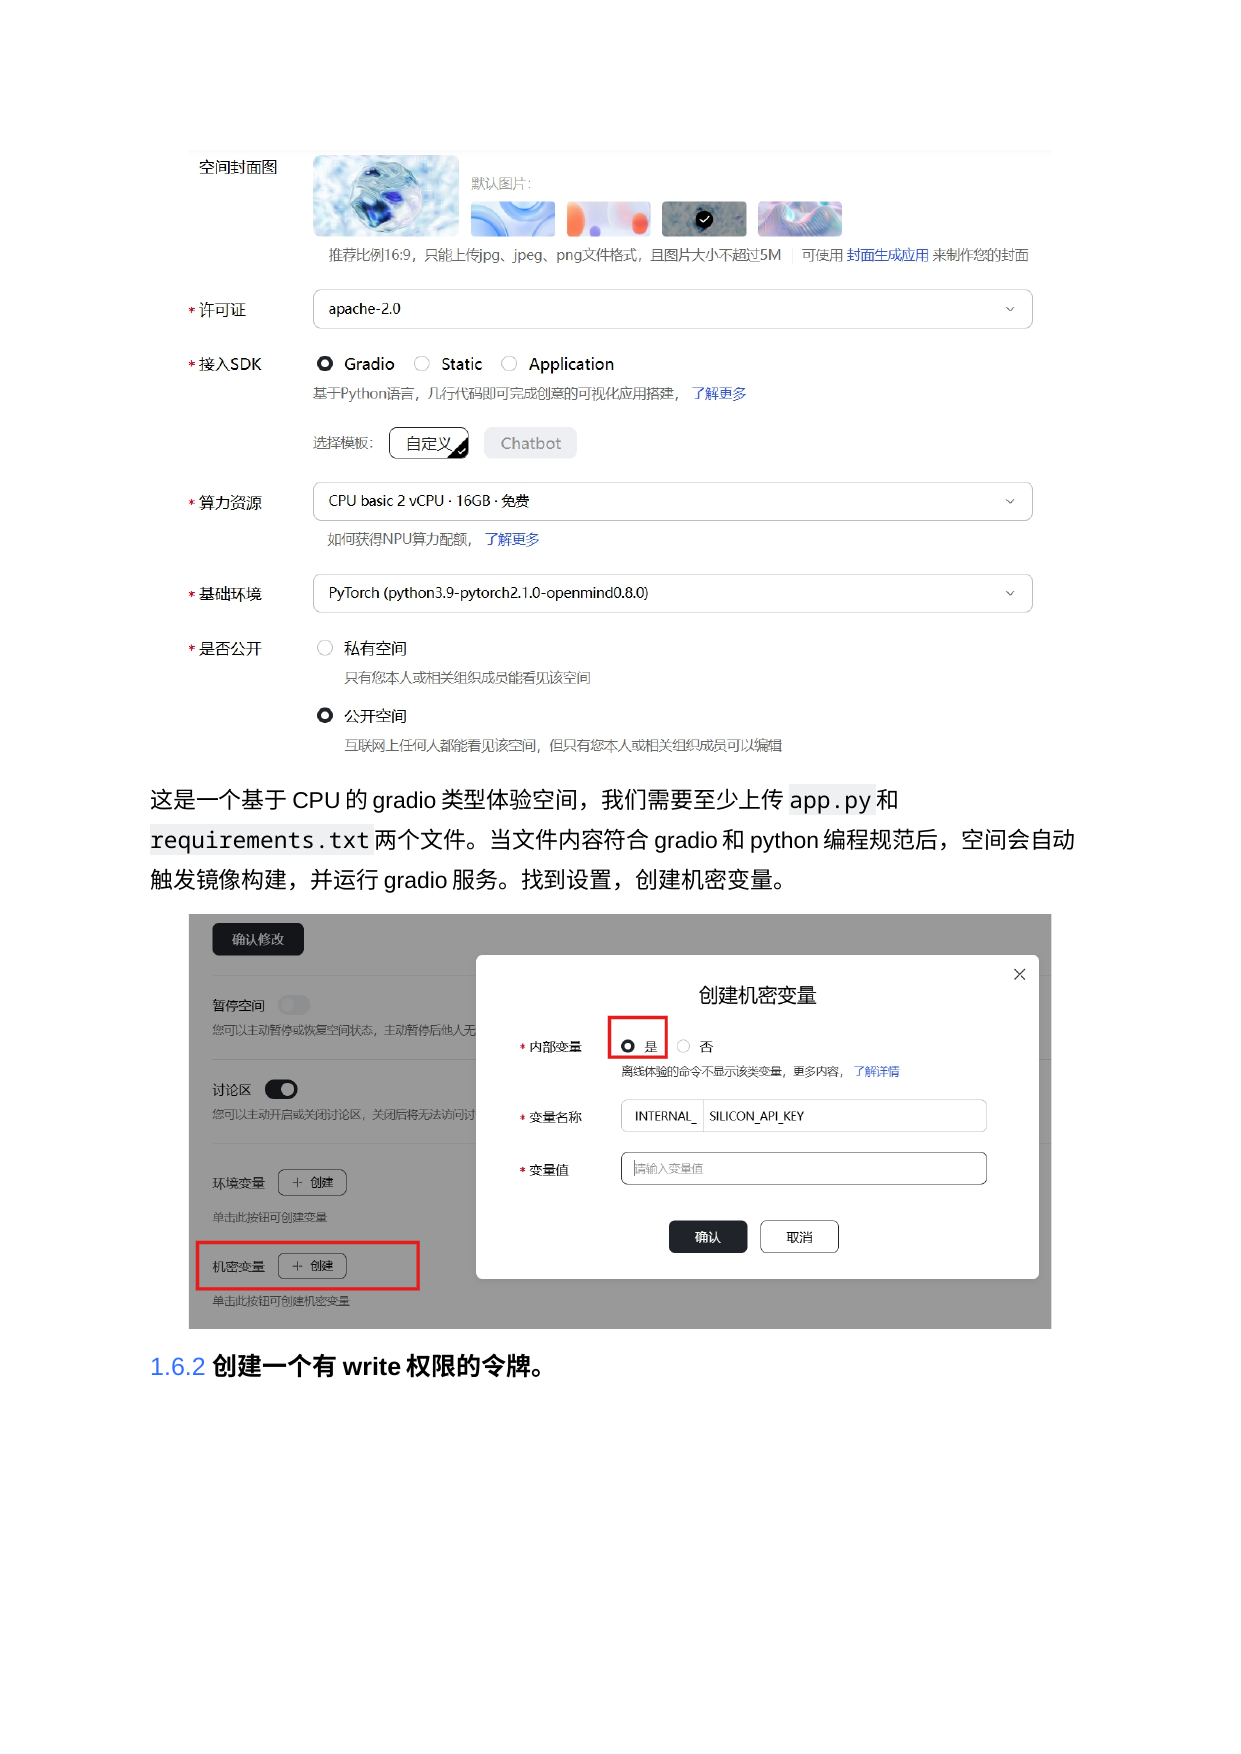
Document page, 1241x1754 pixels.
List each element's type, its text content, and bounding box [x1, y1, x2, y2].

picture [188, 150, 1052, 764]
text 这是一个基于CPU的gradio类型体验空间，我们需要至少上传app.py和requirements.txt两个文件。当文件内容符合gradio和python编程规范后，空间会自动触发镜像构建，并运行gradio服务。找到设置，创建机密变量。 [150, 782, 1090, 895]
picture [188, 914, 1052, 1329]
